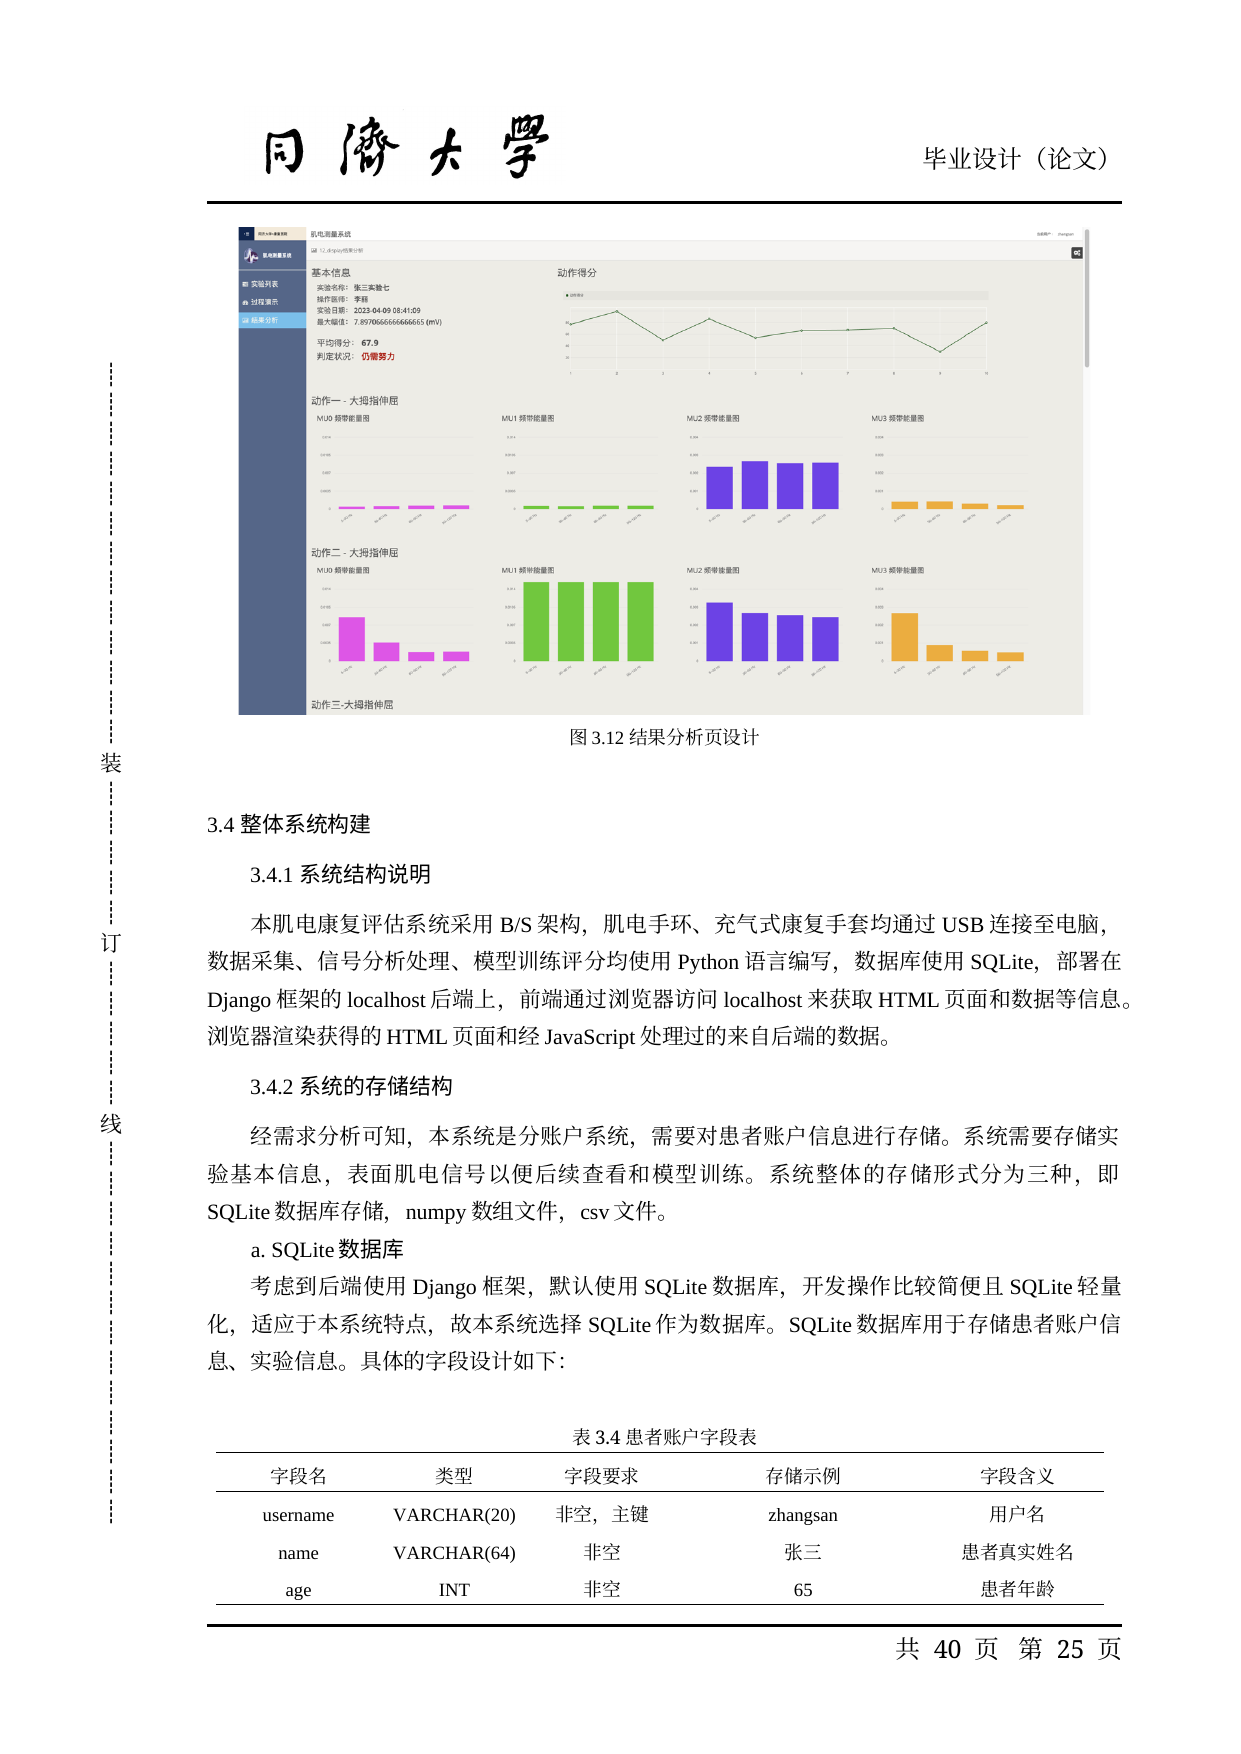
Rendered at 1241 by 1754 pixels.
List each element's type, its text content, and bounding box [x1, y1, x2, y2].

table_header 类型 [380, 1453, 528, 1491]
text 考虑到后端使用Django框架，默认使用SQLite数据库，开发操作比较简便且SQLite轻量化，适应于本系统特点，故本系统选择SQLite作为数据库。SQLite数据库用于存储患者账户信息、实验信息。具体的字段设计如下： [207, 1265, 1122, 1377]
subtitle 3.4.2 系统的存储结构 [207, 1065, 1122, 1102]
table_cell 非空 [528, 1529, 676, 1567]
table_cell INT [380, 1567, 528, 1604]
text 本肌电康复评估系统采用B/S架构，肌电手环、充气式康复手套均通过USB连接至电脑，数据采集、信号分析处理、模型训练评分均使用Python语言编写，数据库使用SQLite，部署在Django框架的localhost后端上，前端通过浏览器访问localhost来获取HTML页面和数据等信息。浏览器渲染获得的HTML页面和经JavaScript处理过的来自后端的数据。 [207, 902, 1122, 1052]
text 经需求分析可知，本系统是分账户系统，需要对患者账户信息进行存储。系统需要存储实验基本信息，表面肌电信号以便后续查看和模型训练。系统整体的存储形式分为三种，即SQLite数据库存储，numpy数组文件，csv文件。 [207, 1115, 1122, 1227]
table_cell VARCHAR(20) [380, 1492, 528, 1529]
table_cell 张三 [676, 1529, 930, 1567]
table_cell 非空，主键 [528, 1492, 676, 1529]
table_cell 非空 [528, 1567, 676, 1604]
table_header 存储示例 [676, 1453, 930, 1491]
table_header 字段名 [216, 1453, 380, 1491]
subtitle 3.4 整体系统构建 [207, 802, 1122, 840]
text 表3.4 患者账户字段表 [207, 1415, 1122, 1452]
subtitle 3.4.1 系统结构说明 [207, 852, 1122, 890]
text a. SQLite数据库 [207, 1227, 1122, 1265]
picture [244, 106, 567, 185]
table_cell 患者真实姓名 [930, 1529, 1104, 1567]
table_cell name [216, 1529, 380, 1567]
table_cell zhangsan [676, 1492, 930, 1529]
table_cell username [216, 1492, 380, 1529]
table_cell age [216, 1567, 380, 1604]
table_cell 65 [676, 1567, 930, 1604]
table_cell 用户名 [930, 1492, 1104, 1529]
table_header 字段要求 [528, 1453, 676, 1491]
table_cell 患者年龄 [930, 1567, 1104, 1604]
table_header 字段含义 [930, 1453, 1104, 1491]
text 图3.12 结果分析页设计 [207, 715, 1122, 752]
table_cell VARCHAR(64) [380, 1529, 528, 1567]
picture [238, 227, 1091, 715]
